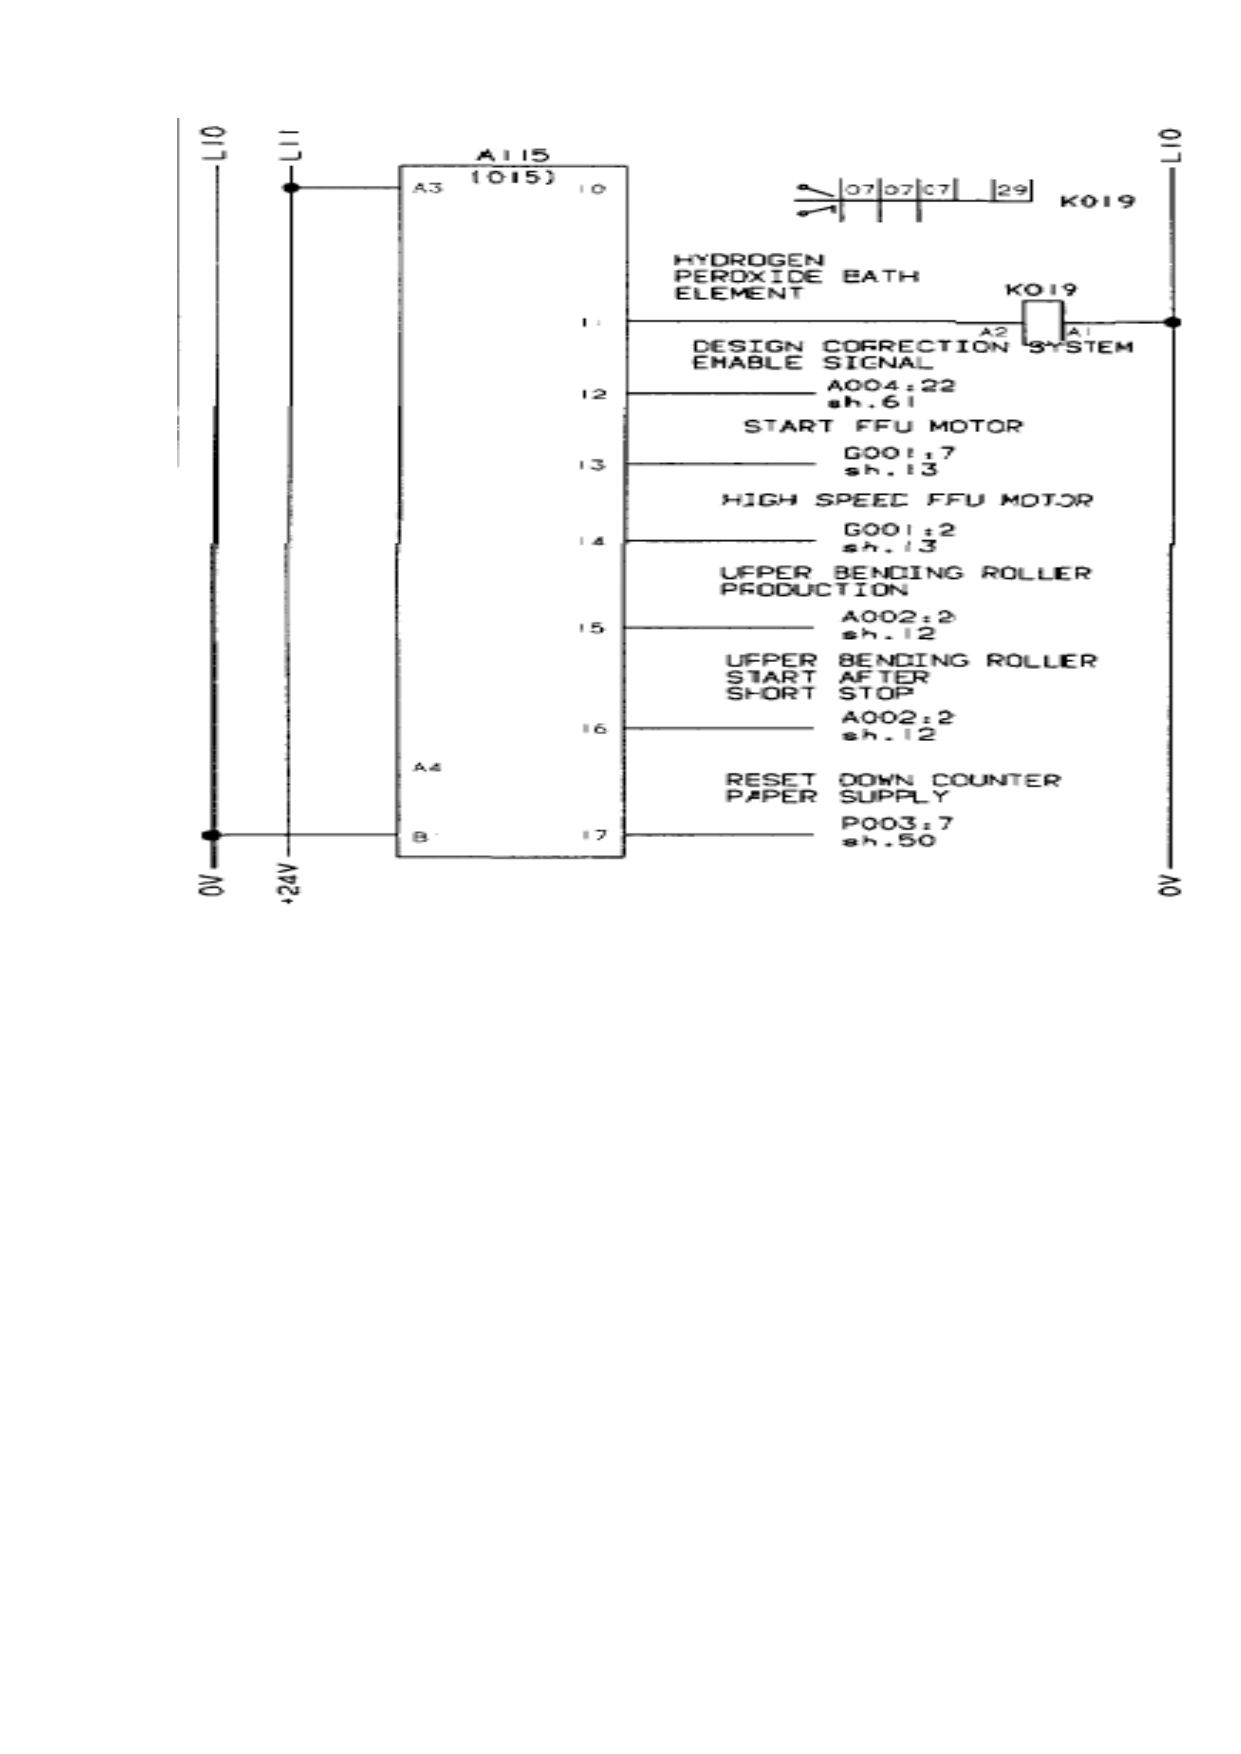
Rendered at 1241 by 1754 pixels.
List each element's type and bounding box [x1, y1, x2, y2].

picture [177, 118, 1216, 928]
